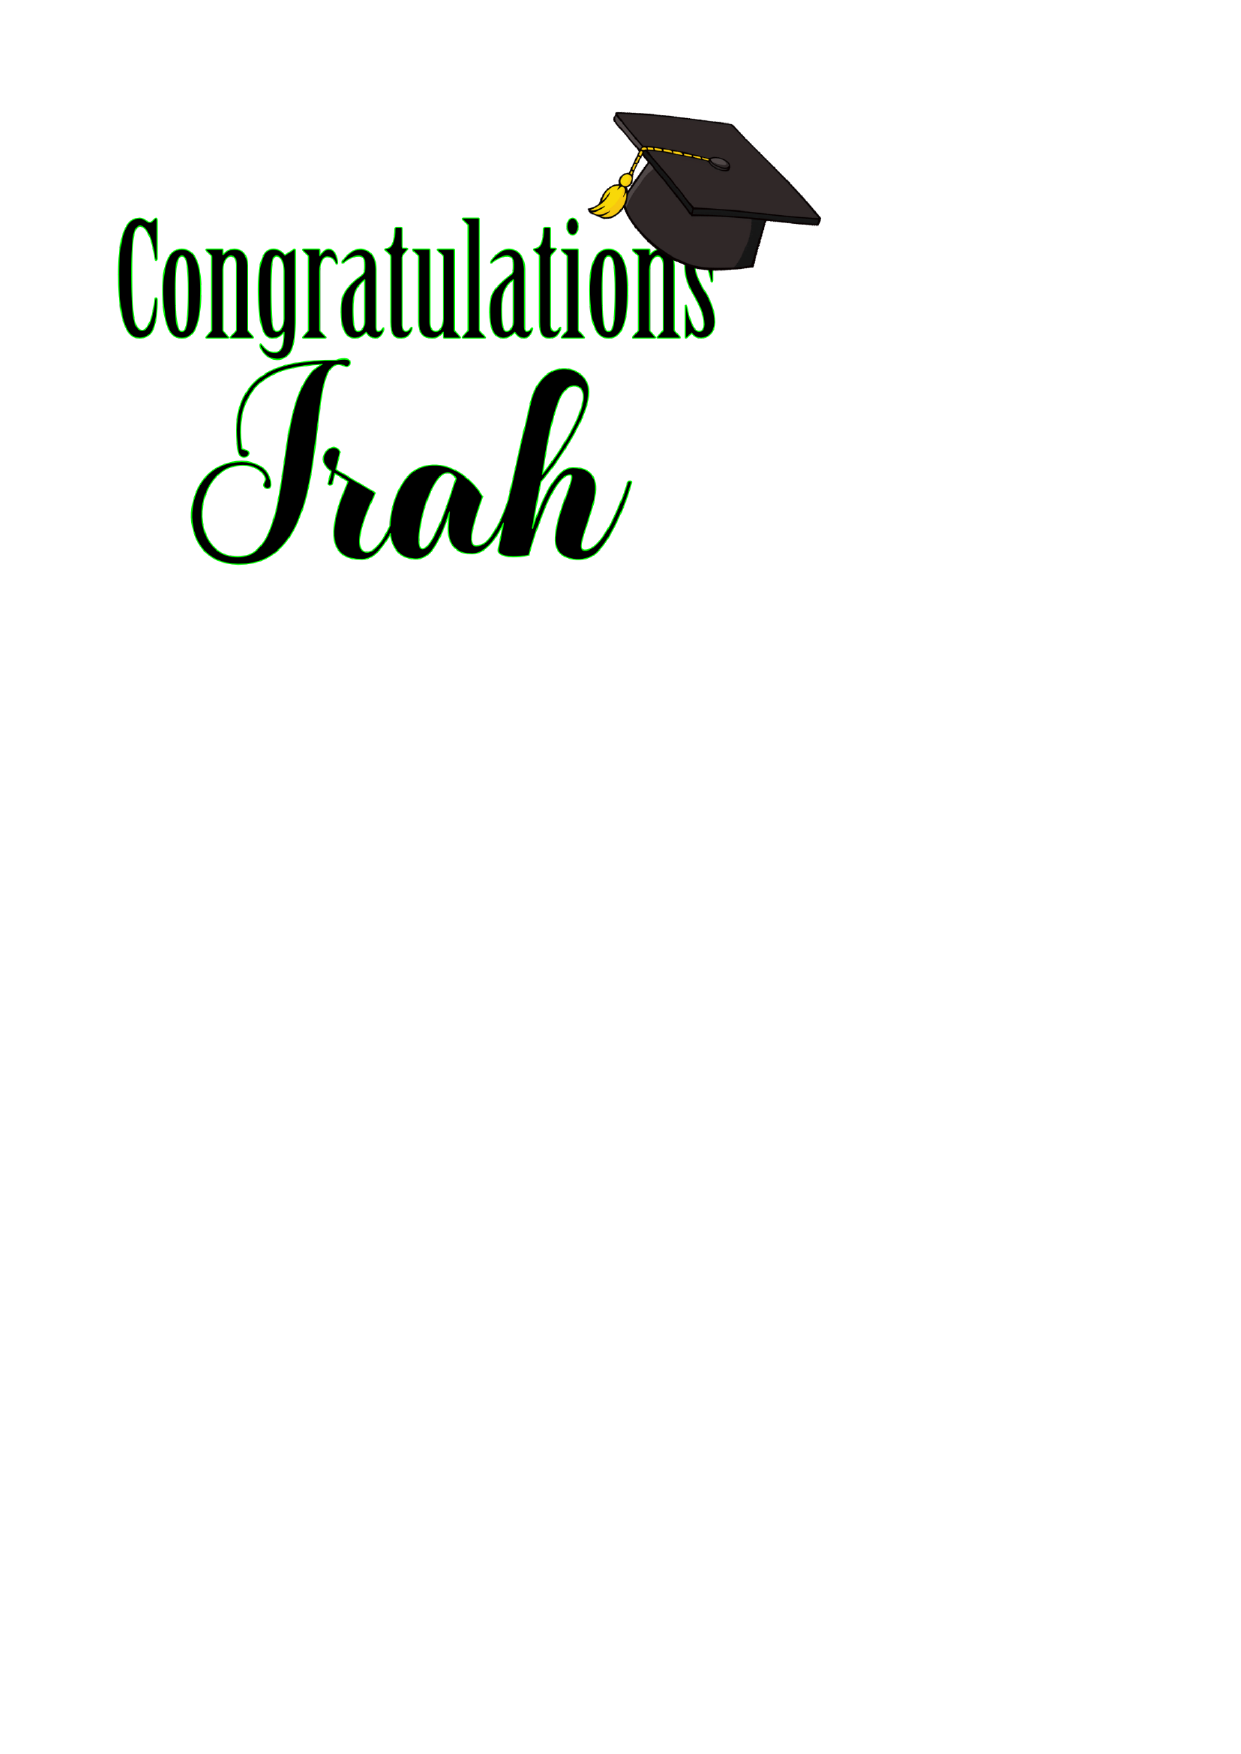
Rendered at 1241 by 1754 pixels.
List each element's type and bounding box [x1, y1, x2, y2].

picture [0, 79, 857, 624]
